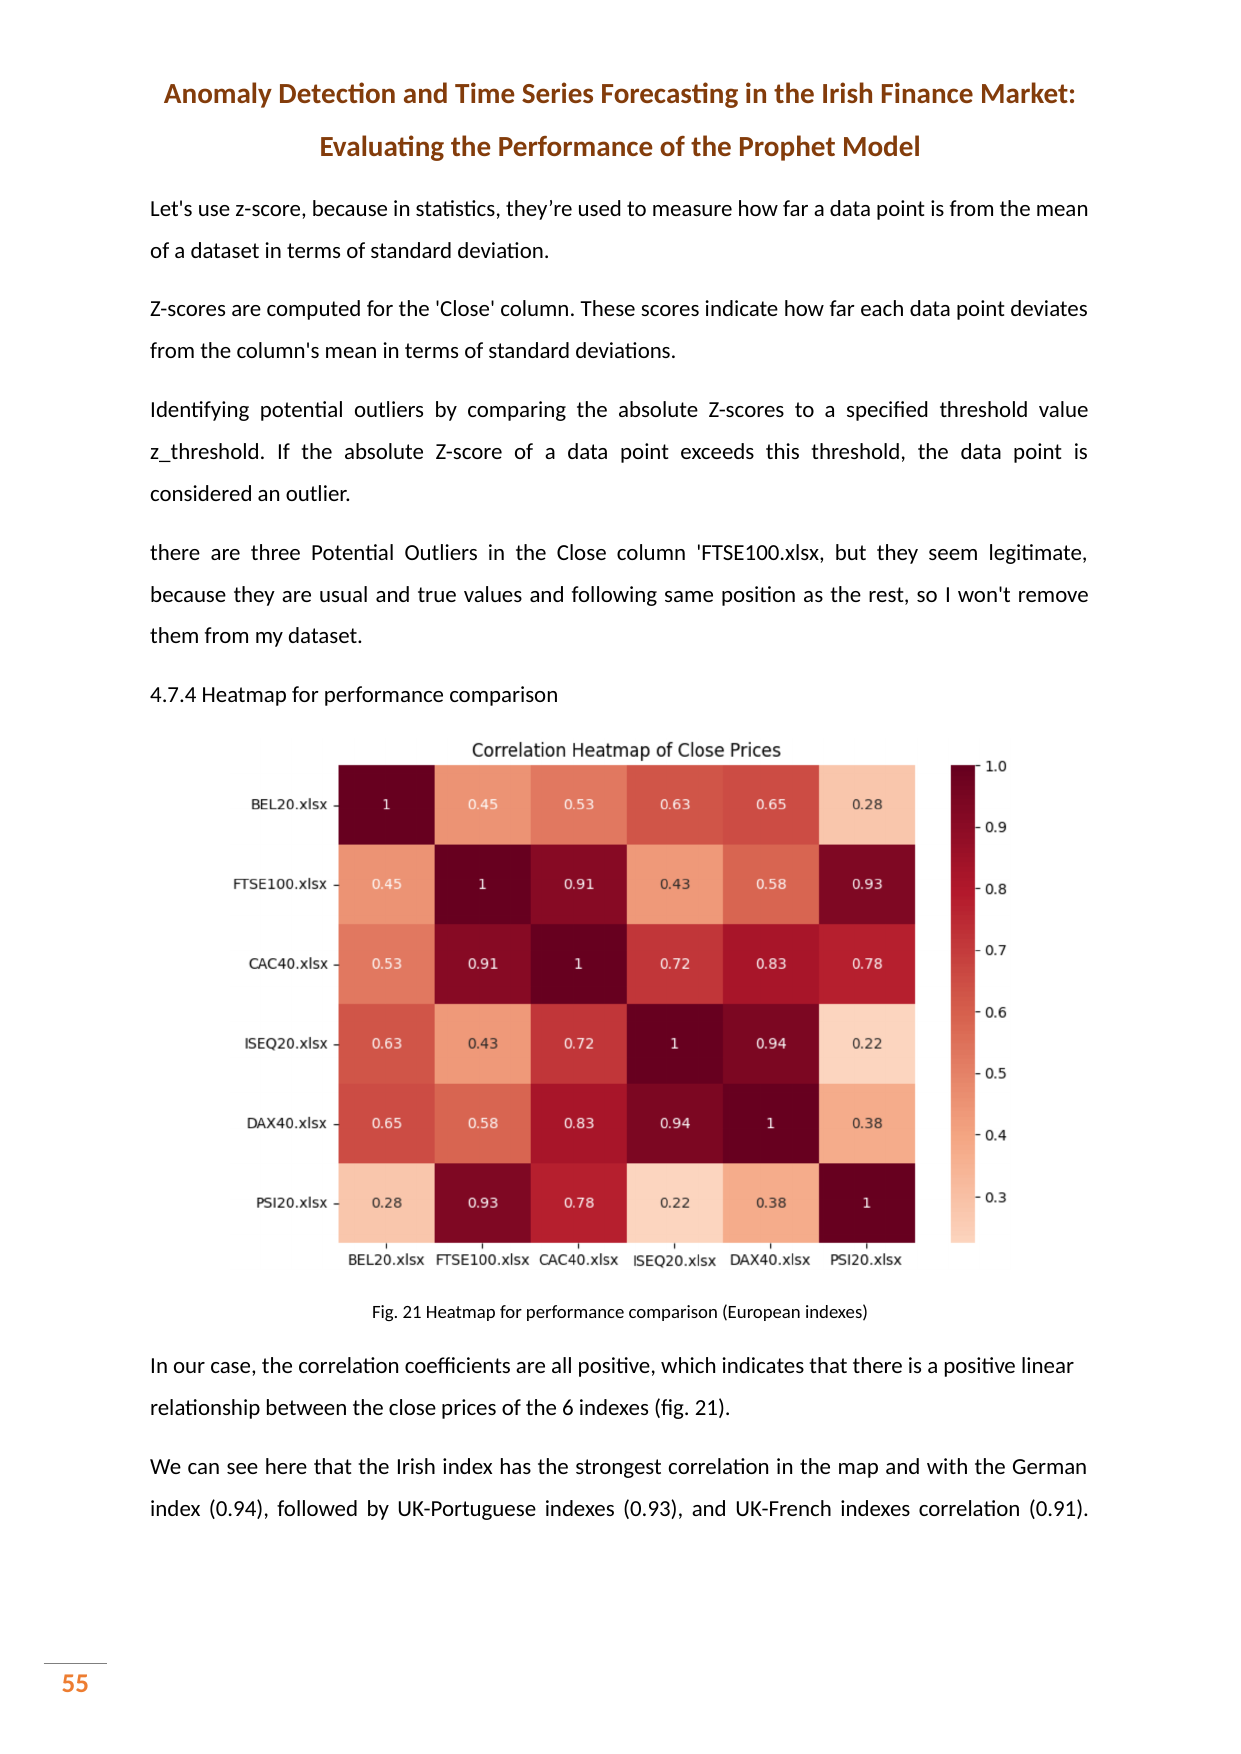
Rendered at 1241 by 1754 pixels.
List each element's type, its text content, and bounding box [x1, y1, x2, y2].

text Z-scores are computed for the 'Close' column. These scores indicate how far each data point deviates from the column's mean in terms of standard deviations. [150, 294, 1090, 364]
text Let's use z-score, because in statistics, they’re used to measure how far a data point is from the mean of a dataset in terms of standard deviation. [150, 194, 1090, 264]
text there are three Potential Outliers in the Close column 'FTSE100.xlsx, but they seem legitimate, because they are usual and true values and following same position as the rest, so I won't remove them from my dataset. [150, 538, 1090, 650]
text 4.7.4 Heatmap for performance comparison [150, 680, 1090, 708]
text Fig. 21 Heatmap for performance comparison (European indexes) [150, 1300, 1090, 1323]
text In our case, the correlation coefficients are all positive, which indicates that there is a positive linear relationship between the close prices of the 6 indexes (fig. 21). [150, 1351, 1090, 1421]
picture [229, 738, 1011, 1270]
text Identifying potential outliers by comparing the absolute Z-scores to a specified threshold value z_threshold. If the absolute Z-score of a data point exceeds this threshold, the data point is considered an outlier. [150, 395, 1090, 507]
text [150, 1452, 1090, 1522]
